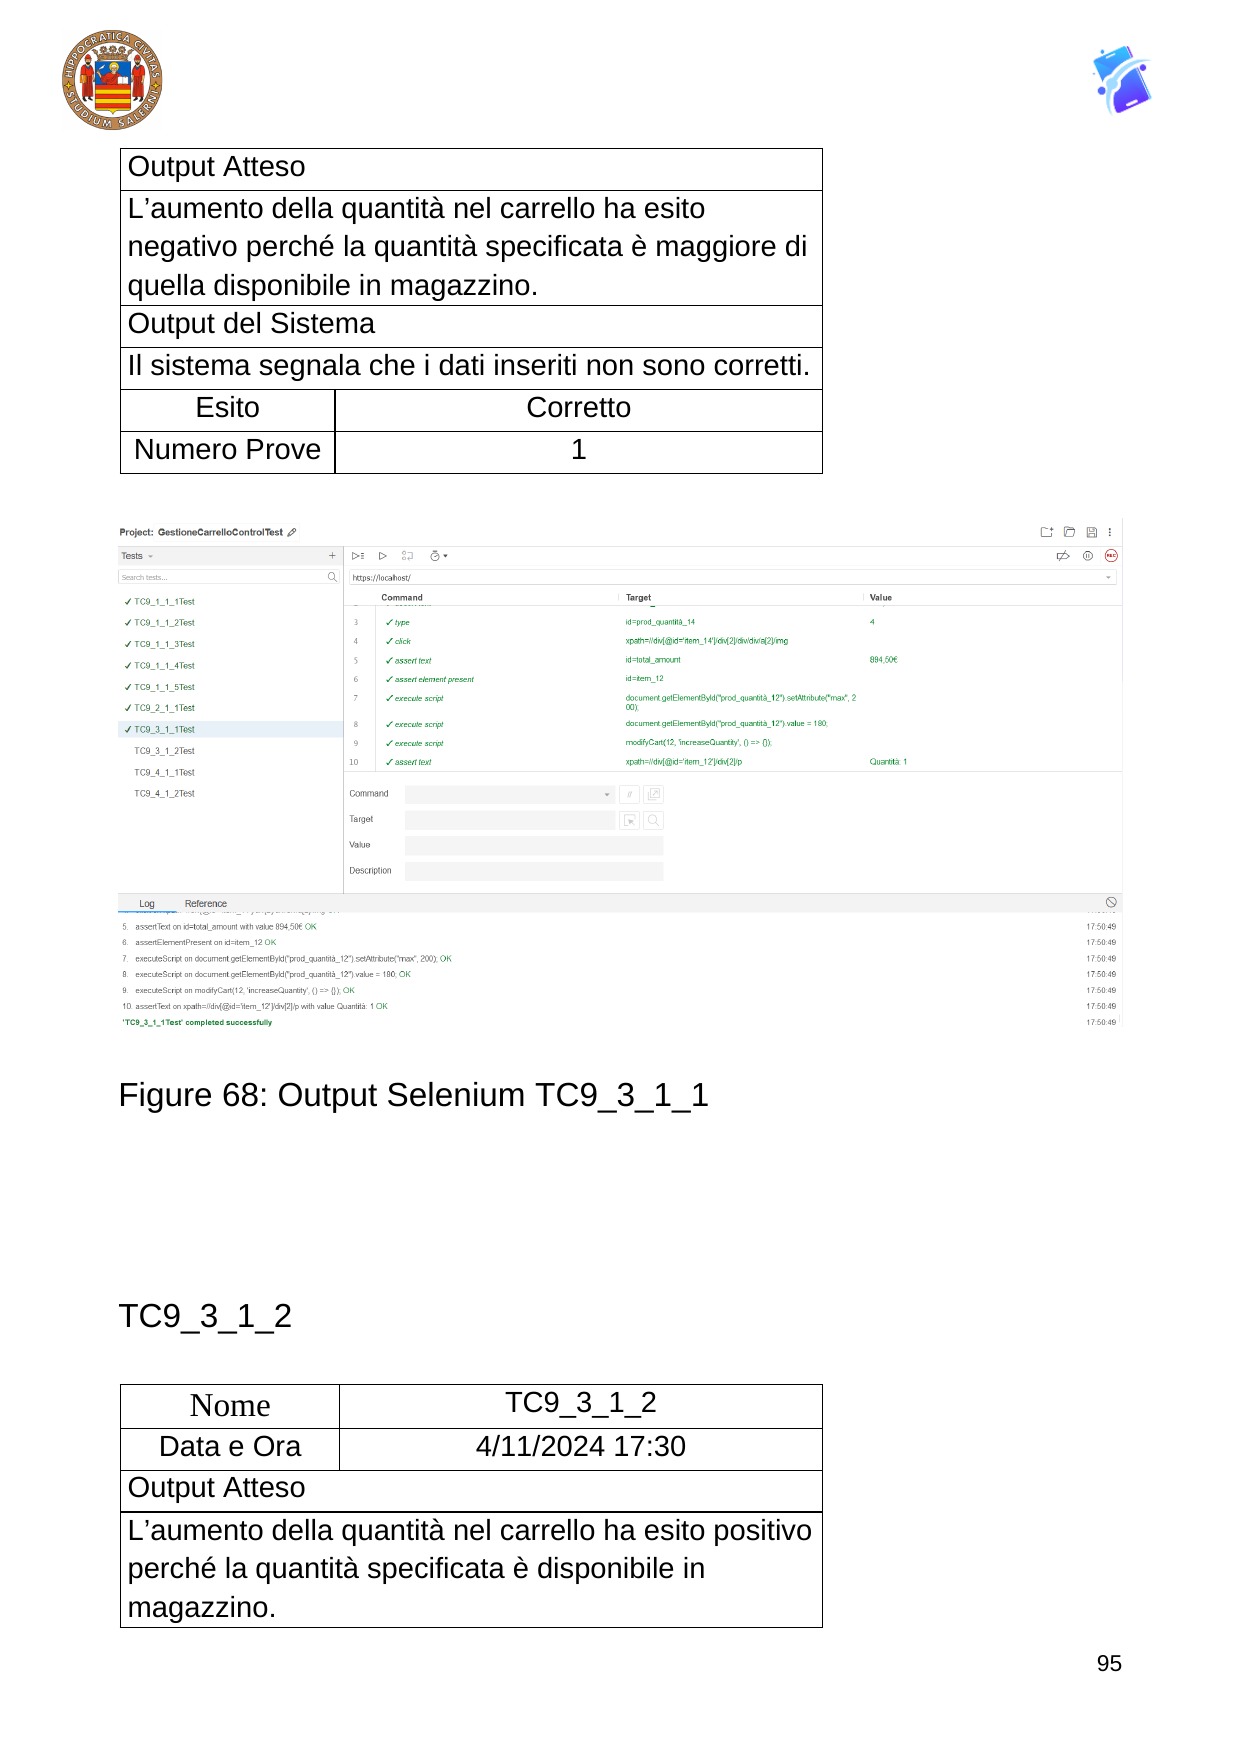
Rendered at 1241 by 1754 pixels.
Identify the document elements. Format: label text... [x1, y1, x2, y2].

table_cell Corretto [336, 390, 822, 431]
text Figure 68: Output Selenium TC9_3_1_1 [118, 1075, 1122, 1113]
table_cell Esito [121, 390, 334, 431]
table_cell Output Atteso [121, 149, 822, 189]
picture [118, 518, 1123, 1027]
table_cell Numero Prove [121, 432, 334, 473]
table_cell 1 [336, 432, 822, 473]
text TC9_3_1_2 [118, 1296, 1122, 1334]
picture [1066, 25, 1178, 147]
table_cell L’aumento della quantità nel carrello ha esito negativo perché la quantità specificata è maggiore di quella disponibile in magazzino. [121, 191, 822, 305]
table_header Nome [121, 1385, 339, 1427]
table_cell Il sistema segnala che i dati inseriti non sono corretti. [121, 348, 822, 389]
table_cell Output Atteso [121, 1471, 822, 1511]
table_cell 4/11/2024 17:30 [340, 1429, 822, 1469]
table_header TC9_3_1_2 [340, 1385, 822, 1427]
picture [61, 29, 163, 131]
table_cell L’aumento della quantità nel carrello ha esito positivo perché la quantità specificata è disponibile in magazzino. [121, 1513, 822, 1627]
table_cell Data e Ora [121, 1429, 339, 1469]
table_cell Output del Sistema [121, 306, 822, 347]
